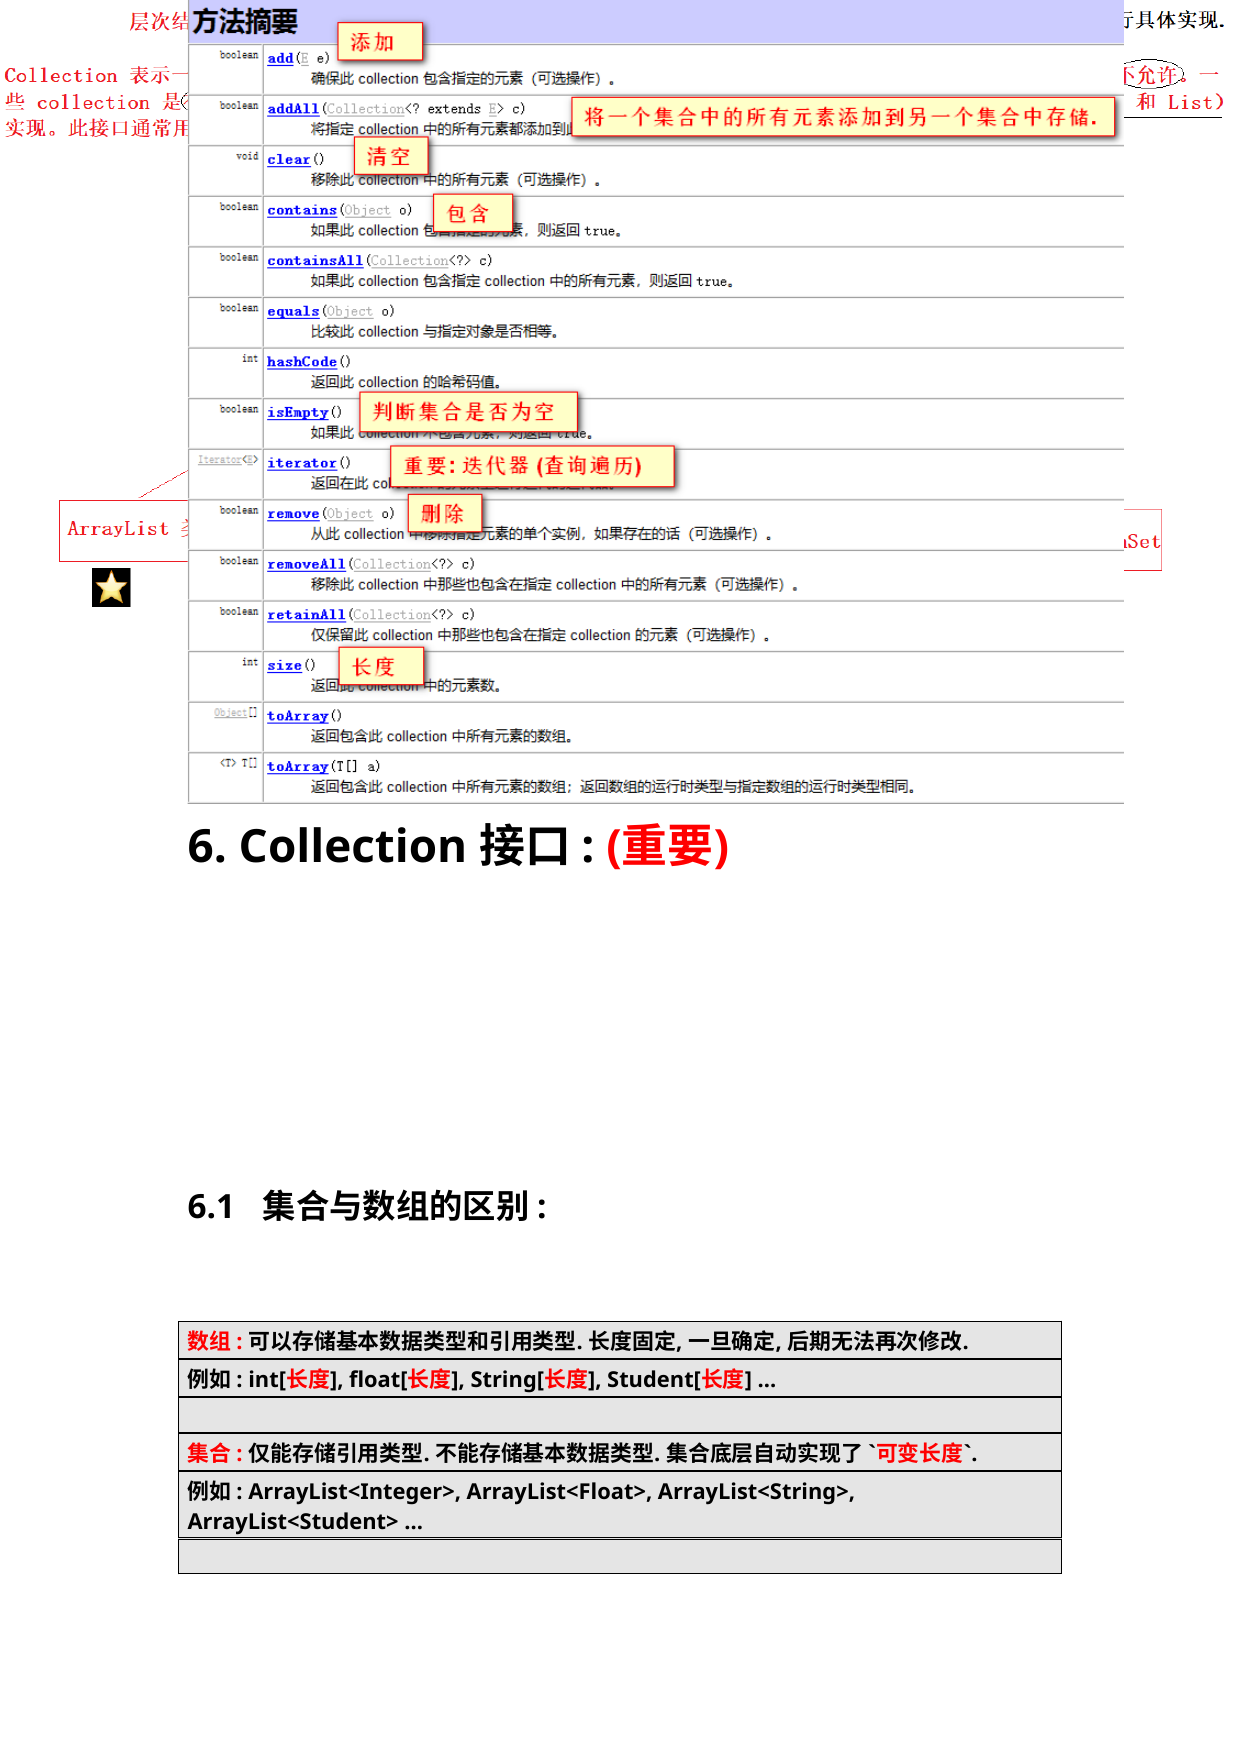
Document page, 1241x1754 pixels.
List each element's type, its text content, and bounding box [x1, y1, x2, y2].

subtitle 6. Collection 接口 : (重要) [187, 804, 1053, 876]
text 数组 : 可以存储基本数据类型和引用类型. 长度固定, 一旦确定, 后期无法再次修改. [179, 1322, 1061, 1358]
subtitle 集合与数组的区别 : [187, 1180, 1053, 1228]
text 集合 : 仅能存储引用类型. 不能存储基本数据类型. 集合底层自动实现了 `可变长度`. [179, 1434, 1061, 1470]
text 例如 : ArrayList<Integer>, ArrayList<Float>, ArrayList<String>, ArrayList<Student> … [179, 1472, 1061, 1537]
picture [0, 0, 1241, 804]
text 例如 : int[长度], float[长度], String[长度], Student[长度] … [179, 1360, 1061, 1396]
